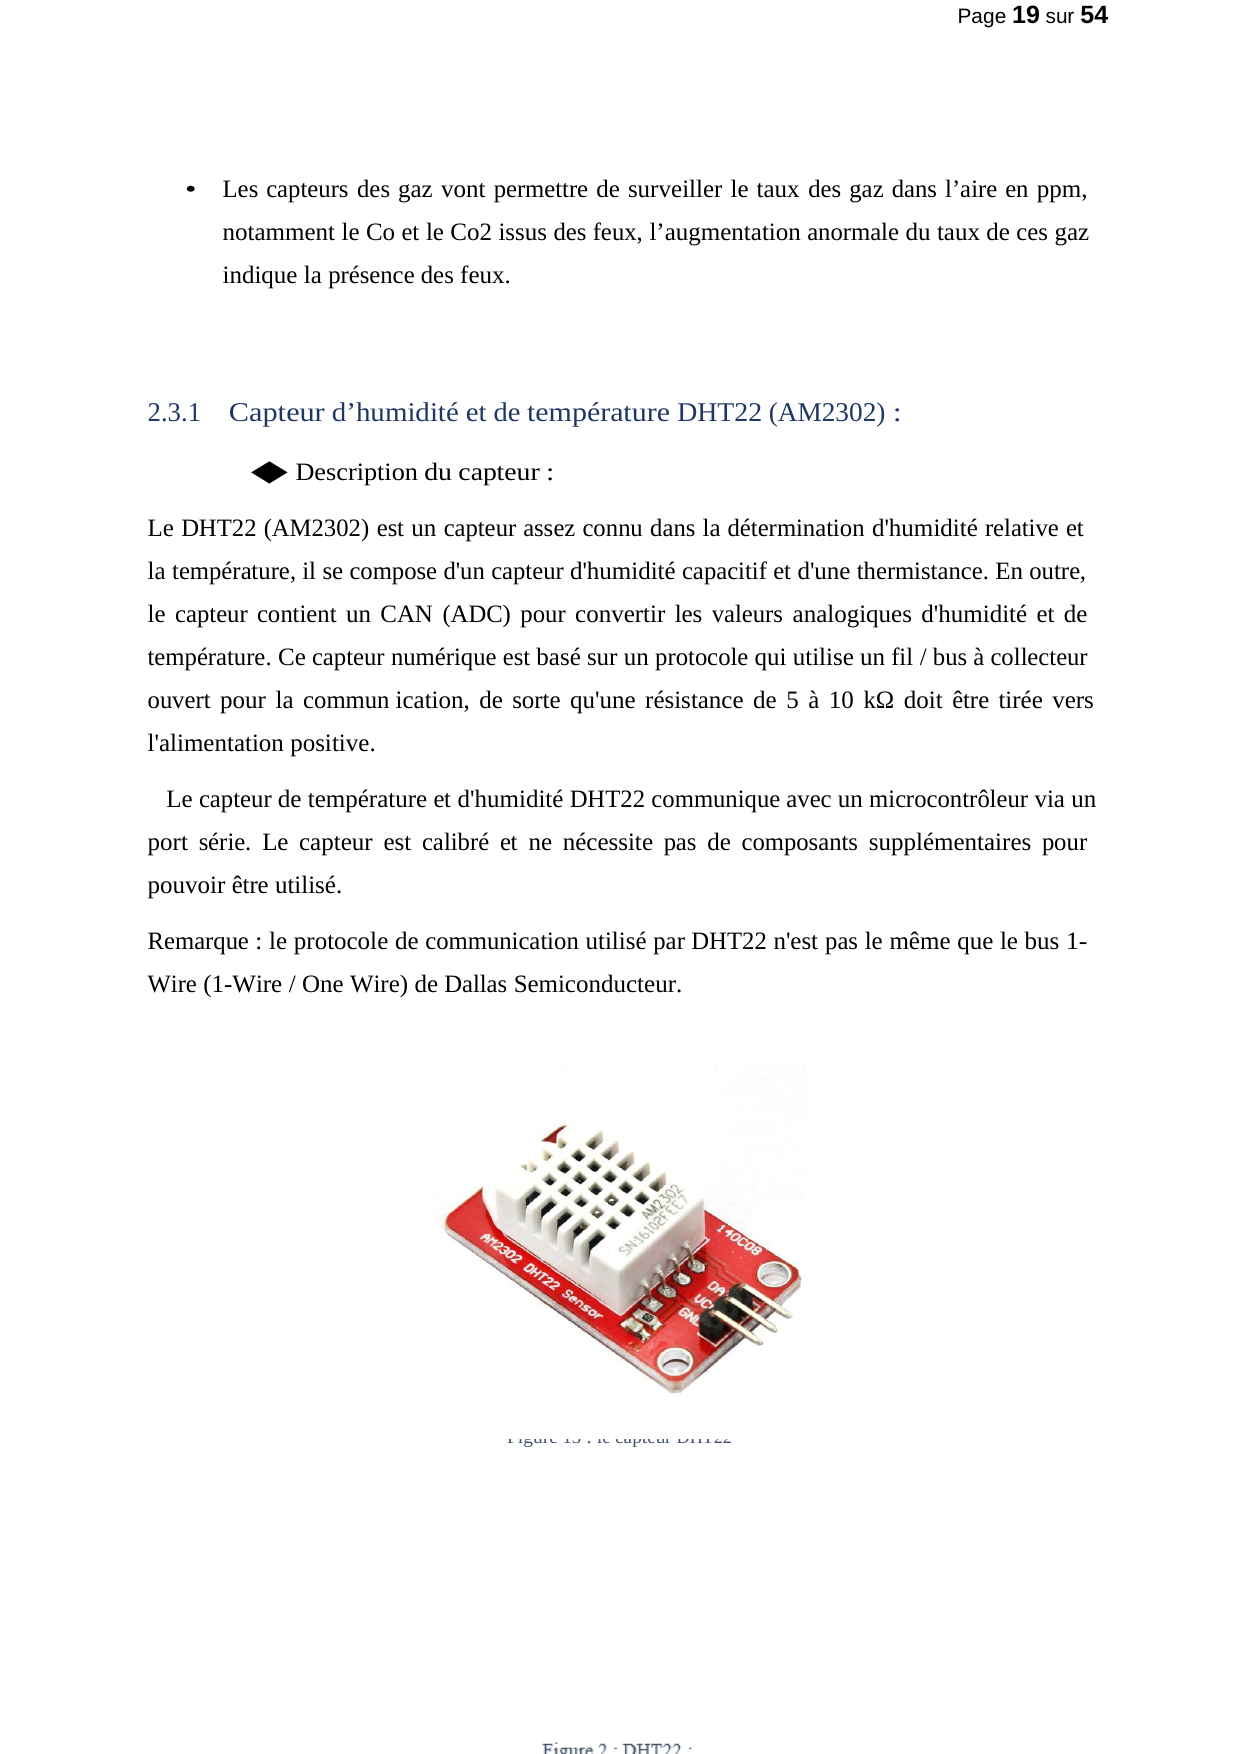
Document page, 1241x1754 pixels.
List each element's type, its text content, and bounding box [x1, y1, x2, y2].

text indique la présence des feux. [222, 266, 1108, 288]
picture [433, 1064, 808, 1439]
text température. Ce capteur numérique est basé sur un protocole qui utilise un fil / bus à collecteur [147, 648, 1108, 670]
text l'alimentation positive. [147, 734, 1108, 756]
text le capteur contient un CAN (ADC) pour convertir les valeurs analogiques d'humidité et de [147, 605, 1108, 627]
text 2.3.1 Capteur d’humidité et de température DHT22 (AM2302) : [147, 402, 1108, 426]
text Remarque : le protocole de communication utilisé par DHT22 n'est pas le même que le bus 1- [147, 931, 1108, 954]
text Le DHT22 (AM2302) est un capteur assez connu dans la détermination d'humidité relative et [147, 519, 1108, 541]
text Figure 13 : le capteur DHT22 [635, 1429, 1108, 1446]
text la température, il se compose d'un capteur d'humidité capacitif et d'une thermistance. En outre, [147, 562, 1108, 584]
picture [525, 1731, 714, 1754]
text port série. Le capteur est calibré et ne nécessite pas de composants supplémentaires pour [147, 832, 1108, 855]
text ◆ Description du capteur : [251, 458, 1108, 486]
text • Les capteurs des gaz vont permettre de surveiller le taux des gaz dans l’aire en ppm, [185, 179, 1108, 202]
text notamment le Co et le Co2 issus des feux, l’augmentation anormale du taux de ces gaz [222, 222, 1108, 245]
text ouvert pour la commun ication, de sorte qu'une résistance de 5 à 10 kΩ doit être tirée vers [147, 690, 1108, 713]
text Wire (1-Wire / One Wire) de Dallas Semiconducteur. [147, 974, 1108, 997]
text pouvoir être utilisé. [147, 875, 1108, 898]
text Le capteur de température et d'humidité DHT22 communique avec un microcontrôleur via un [166, 789, 1108, 812]
